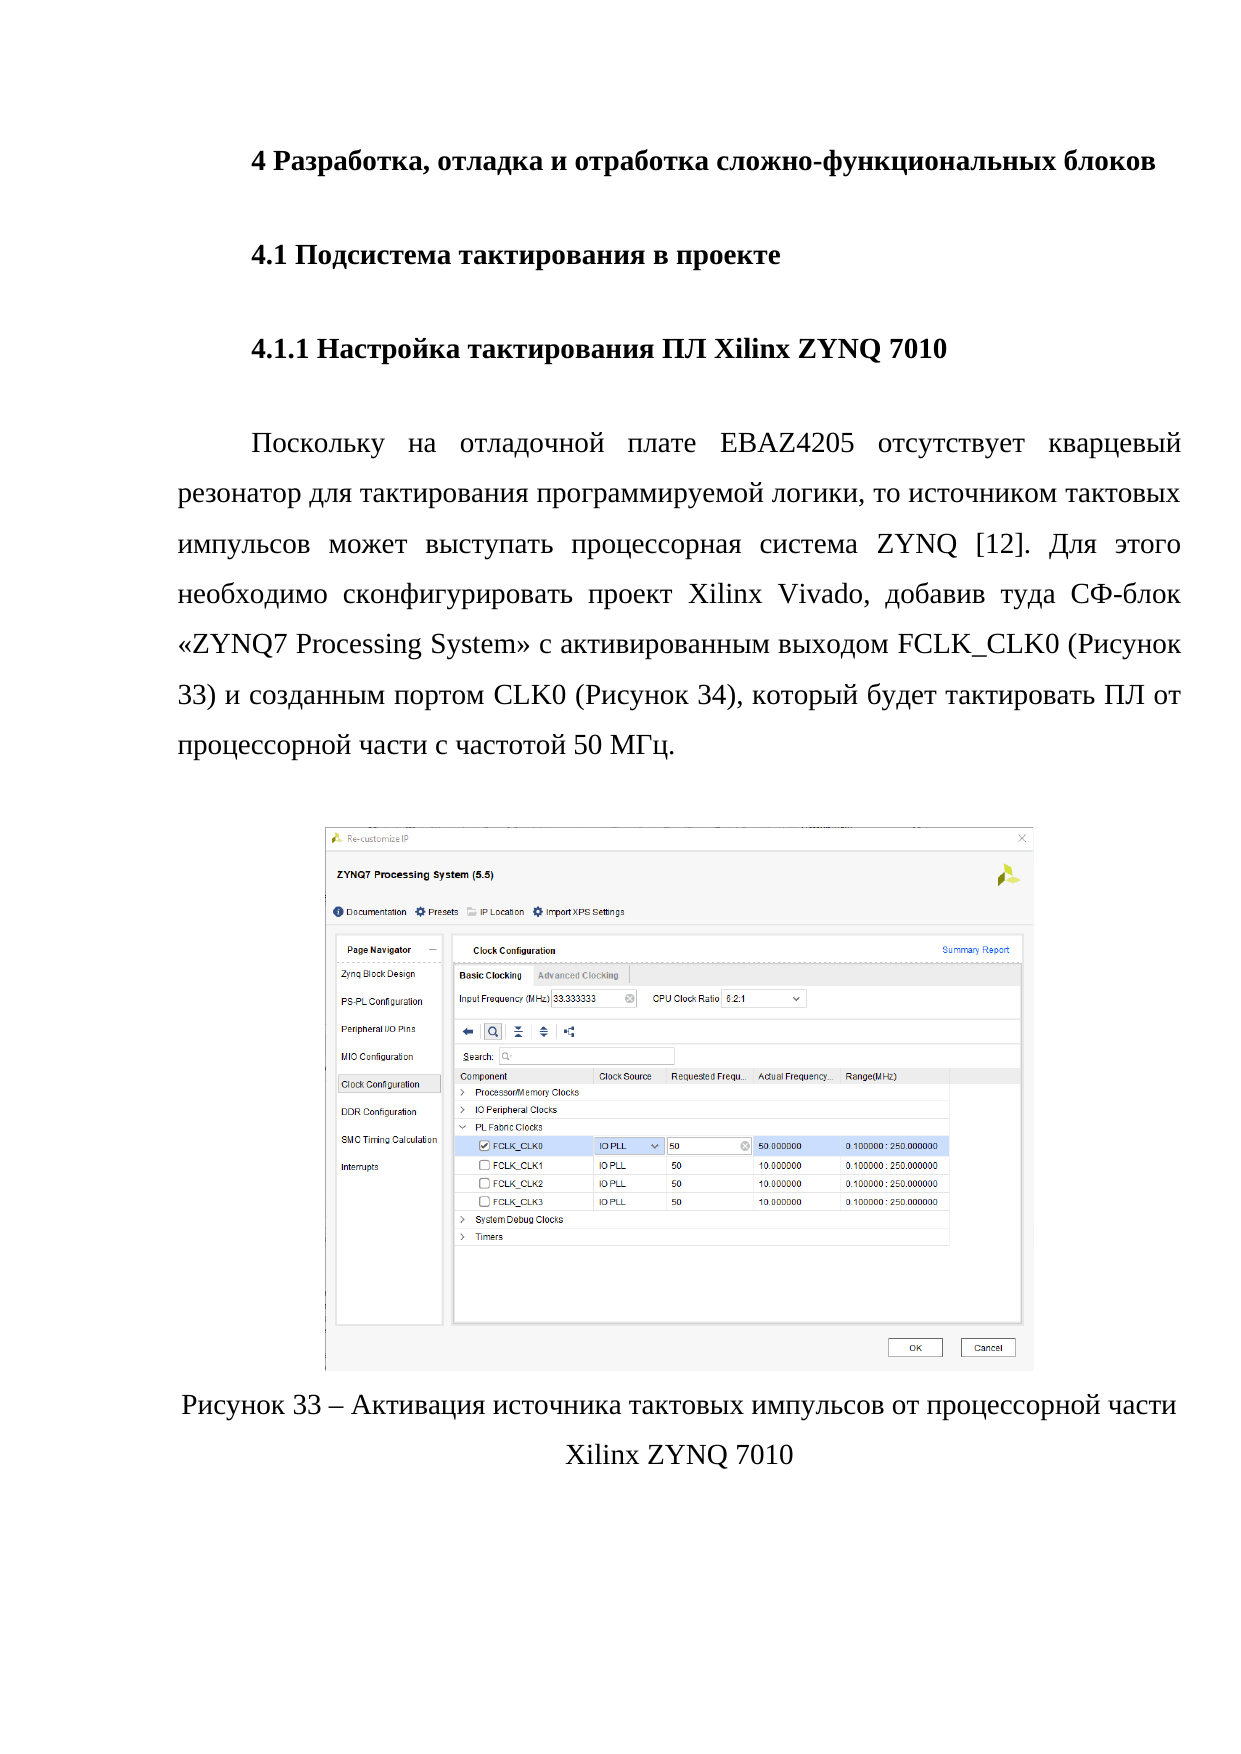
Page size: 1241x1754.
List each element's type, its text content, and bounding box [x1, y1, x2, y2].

subtitle Разработка, отладка и отработка сложно-функциональных блоков [177, 143, 1181, 177]
picture [325, 827, 1034, 1371]
text Поскольку на отладочной плате EBAZ4205 отсутствует кварцевый резонатор для тактирования программируемой логики, то источником тактовых импульсов может выступать процессорная система ZYNQ [12]. Для этого необходимо сконфигурировать проект Xilinx Vivado, добавив туда СФ-блок «ZYNQ7 Processing System» с активированным выходом FCLK_CLK0 (Рисунок 33) и созданным портом CLK0 (Рисунок 34), который будет тактировать ПЛ от процессорной части с частотой 50 МГц. [177, 425, 1181, 761]
subtitle Подсистема тактирования в проекте [177, 237, 1181, 271]
text Рисунок – Активация источника тактовых импульсов от процессорной части Xilinx ZYNQ 7010 [177, 1387, 1181, 1471]
subtitle Настройка тактирования ПЛ Xilinx ZYNQ 7010 [177, 331, 1181, 365]
